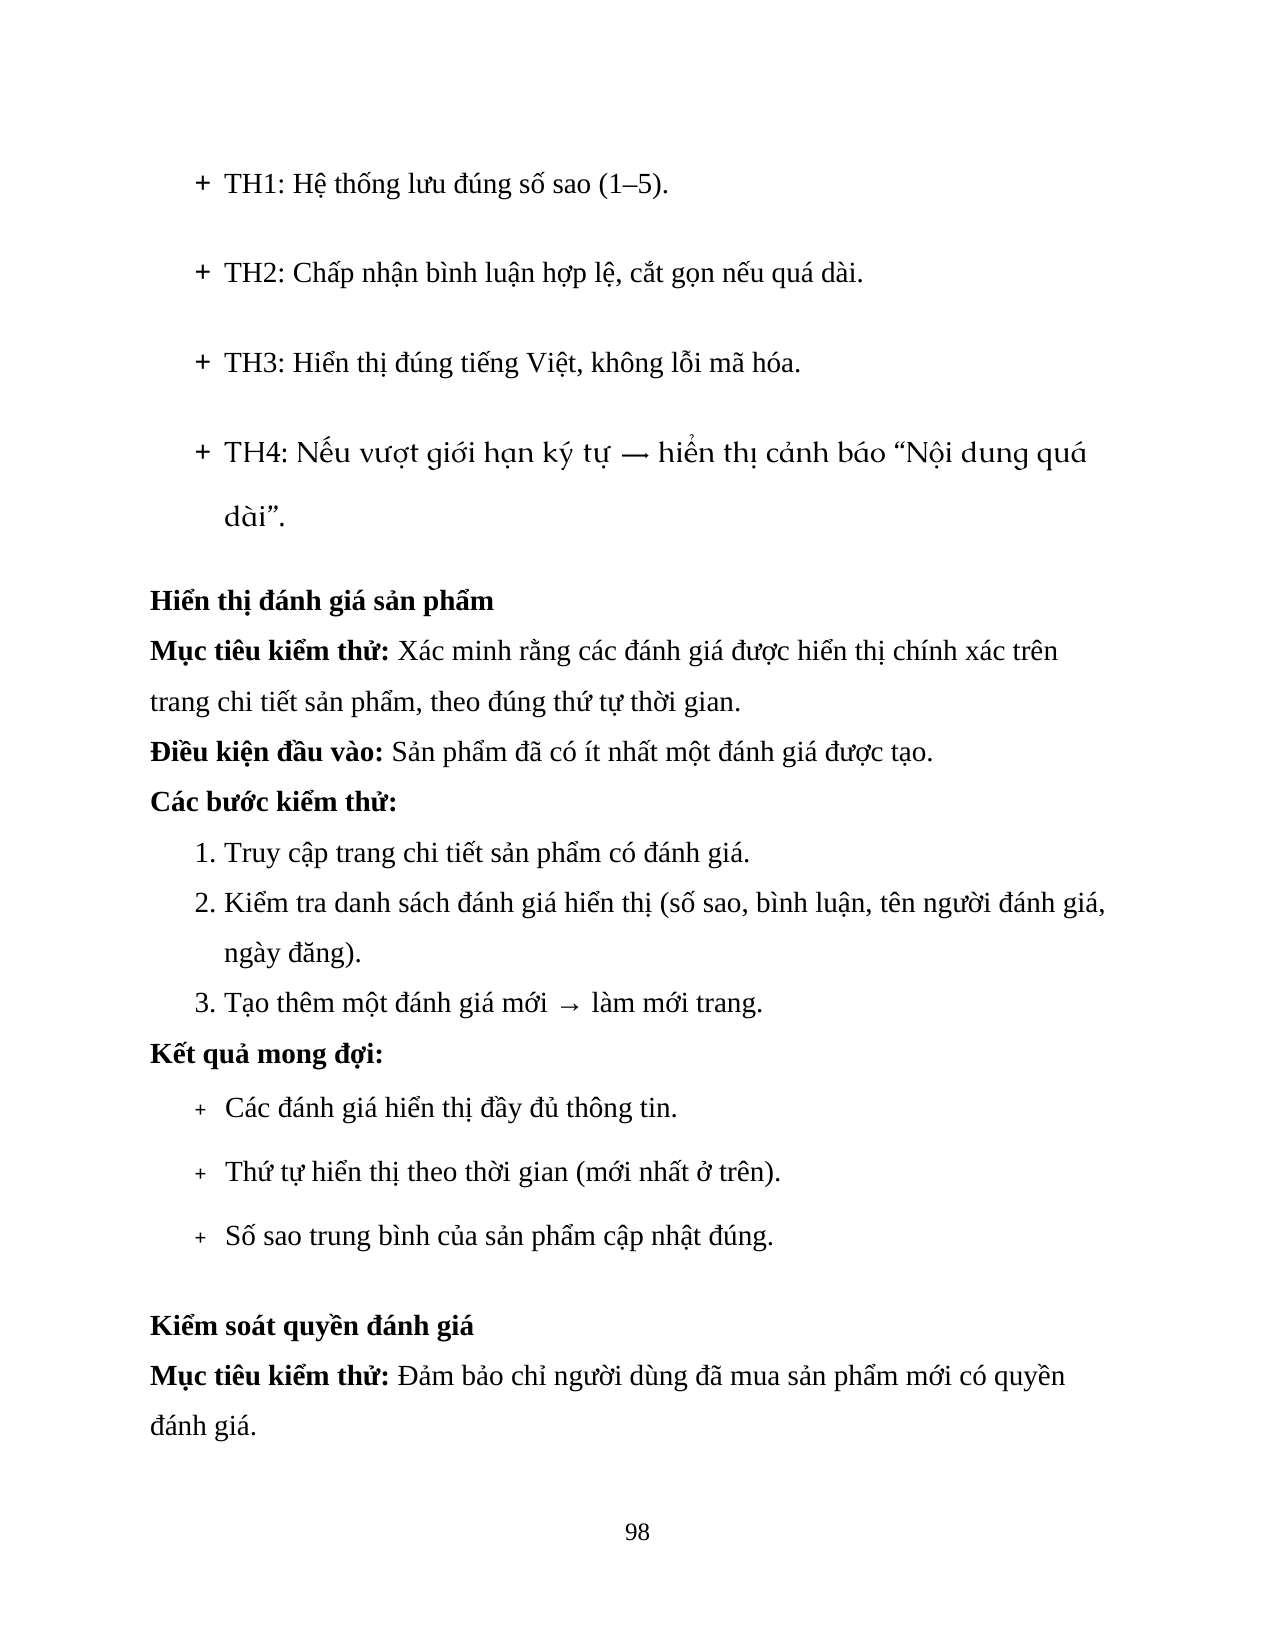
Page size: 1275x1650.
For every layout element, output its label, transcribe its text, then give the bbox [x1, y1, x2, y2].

text Hiển thị đánh giá sản phẩm [150, 583, 1125, 617]
text Mục tiêu kiểm thử: Đảm bảo chỉ người dùng đã mua sản phẩm mới có quyền đánh giá. [150, 1358, 1125, 1442]
text Kết quả mong đợi: [150, 1036, 1125, 1069]
text Các bước kiểm thử: [150, 784, 1125, 818]
list TH1: Hệ thống lưu đúng số sao (1–5). [194, 150, 1125, 210]
list Số sao trung bình của sản phẩm cập nhật đúng. [194, 1214, 1125, 1257]
list TH4: Nếu vượt giới hạn ký tự → hiển thị cảnh báo “Nội dung quá dài”. [194, 419, 1125, 535]
text Điều kiện đầu vào: Sản phẩm đã có ít nhất một đánh giá được tạo. [150, 734, 1125, 768]
list TH2: Chấp nhận bình luận hợp lệ, cắt gọn nếu quá dài. [194, 240, 1125, 299]
text Kiểm soát quyền đánh giá [150, 1308, 1125, 1341]
list Truy cập trang chi tiết sản phẩm có đánh giá. [194, 835, 1125, 868]
list TH3: Hiển thị đúng tiếng Việt, không lỗi mã hóa. [194, 329, 1125, 389]
list Thứ tự hiển thị theo thời gian (mới nhất ở trên). [194, 1150, 1125, 1193]
list Tạo thêm một đánh giá mới → làm mới trang. [194, 986, 1125, 1019]
text Mục tiêu kiểm thử: Xác minh rằng các đánh giá được hiển thị chính xác trên trang chi tiết sản phẩm, theo đúng thứ tự thời gian. [150, 633, 1125, 717]
list Kiểm tra danh sách đánh giá hiển thị (số sao, bình luận, tên người đánh giá, ngày đăng). [194, 885, 1125, 969]
list Các đánh giá hiển thị đầy đủ thông tin. [194, 1086, 1125, 1129]
